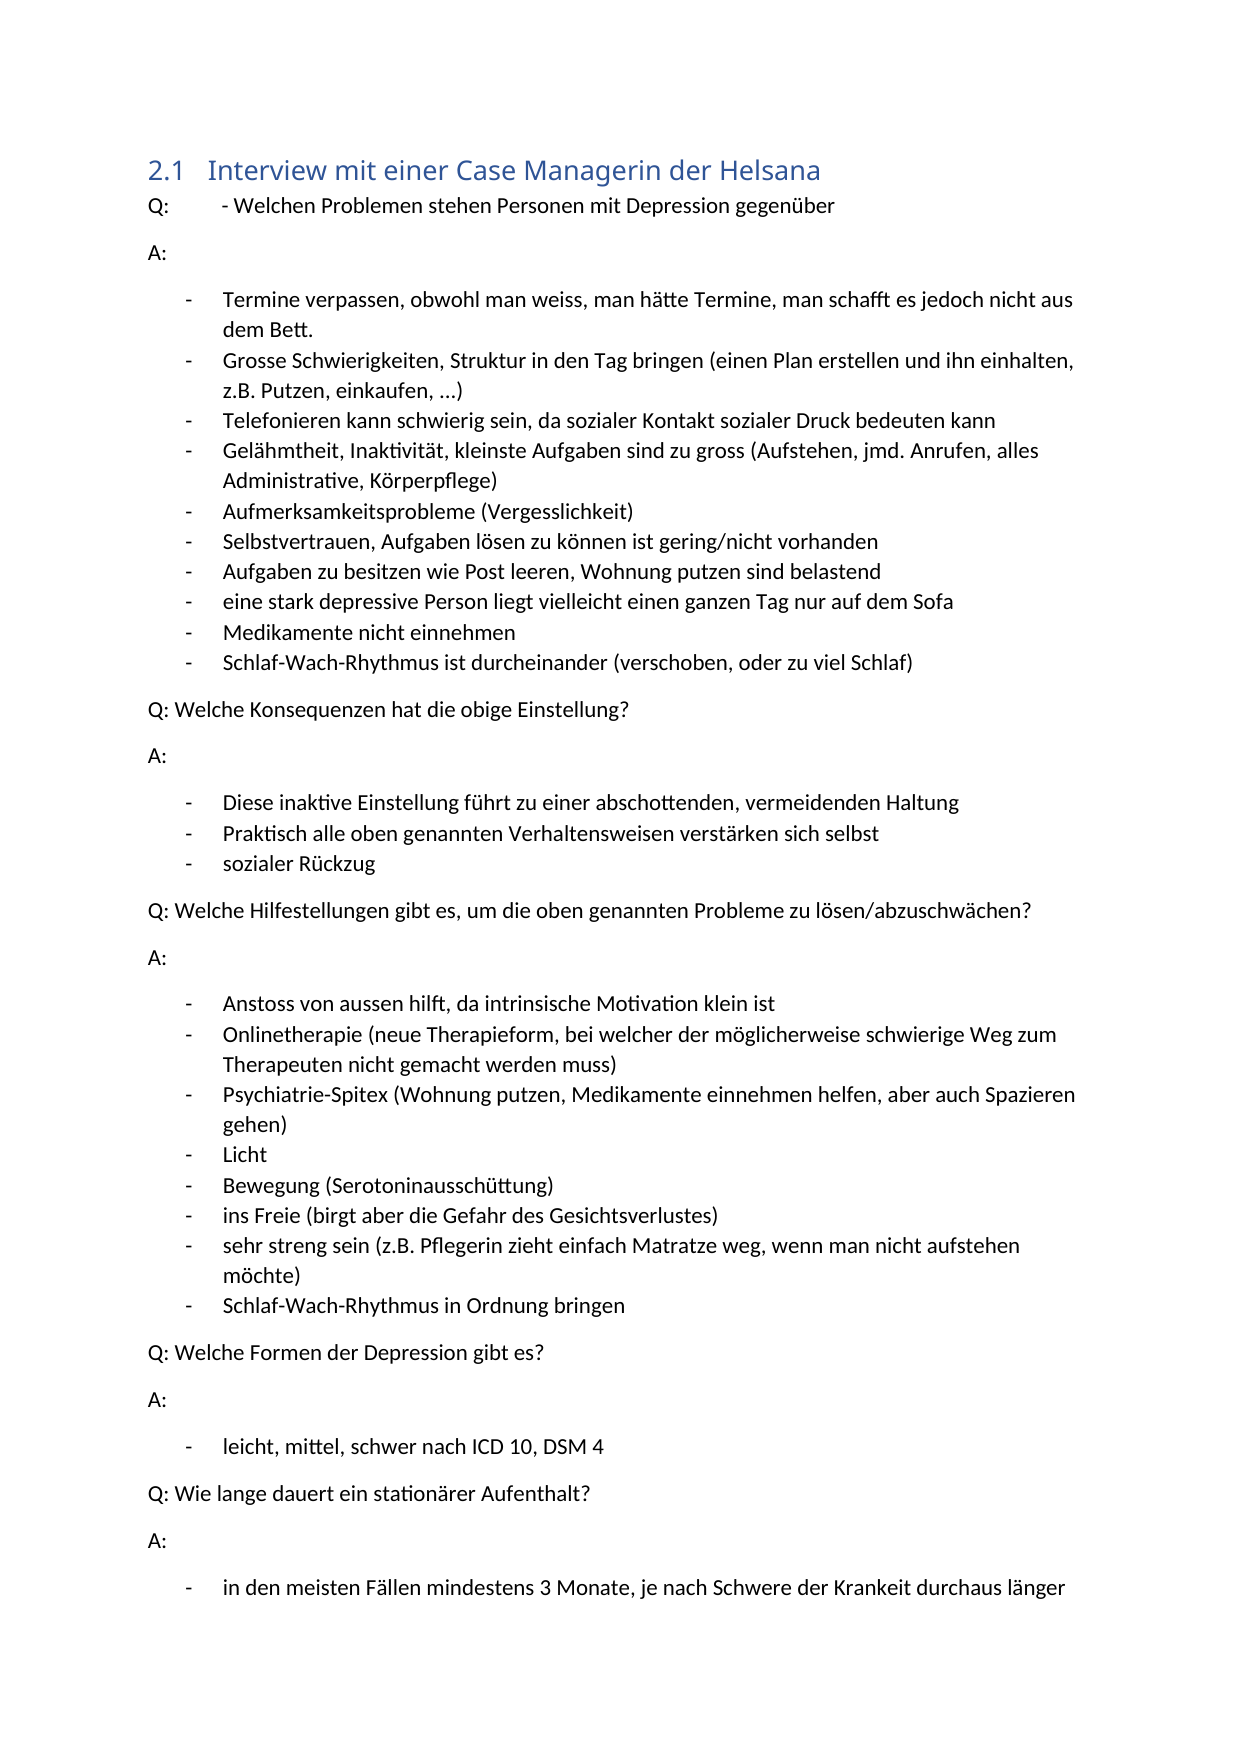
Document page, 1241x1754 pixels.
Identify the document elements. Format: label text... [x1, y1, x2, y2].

text A: [148, 1526, 1093, 1554]
list ins Freie (birgt aber die Gefahr des Gesichtsverlustes) [185, 1201, 1093, 1229]
text Q: Wie lange dauert ein stationärer Aufenthalt? [148, 1479, 1093, 1507]
list Psychiatrie-Spitex (Wohnung putzen, Medikamente einnehmen helfen, aber auch Spazieren gehen) [185, 1080, 1093, 1138]
list in den meisten Fällen mindestens 3 Monate, je nach Schwere der Krankeit durchaus länger [185, 1573, 1093, 1601]
list Onlinetherapie (neue Therapieform, bei welcher der möglicherweise schwierige Weg zum Therapeuten nicht gemacht werden muss) [185, 1020, 1093, 1078]
text Q: Welche Konsequenzen hat die obige Einstellung? [148, 695, 1093, 723]
list Medikamente nicht einnehmen [185, 618, 1093, 646]
list eine stark depressive Person liegt vielleicht einen ganzen Tag nur auf dem Sofa [185, 587, 1093, 615]
list sehr streng sein (z.B. Pflegerin zieht einfach Matratze weg, wenn man nicht aufstehen möchte) [185, 1231, 1093, 1289]
text Q: Welche Formen der Depression gibt es? [148, 1338, 1093, 1366]
list sozialer Rückzug [185, 849, 1093, 877]
list Schlaf-Wach-Rhythmus in Ordnung bringen [185, 1292, 1093, 1319]
text A: [148, 742, 1093, 769]
list Termine verpassen, obwohl man weiss, man hätte Termine, man schafft es jedoch nicht aus dem Bett. [185, 285, 1093, 343]
list Aufmerksamkeitsprobleme (Vergesslichkeit) [185, 497, 1093, 525]
list Grosse Schwierigkeiten, Struktur in den Tag bringen (einen Plan erstellen und ihn einhalten, z.B. Putzen, einkaufen, ...) [185, 346, 1093, 404]
text A: [148, 238, 1093, 266]
list Licht [185, 1141, 1093, 1168]
list Praktisch alle oben genannten Verhaltensweisen verstärken sich selbst [185, 819, 1093, 847]
list Bewegung (Serotoninausschüttung) [185, 1171, 1093, 1199]
text Q: - Welchen Problemen stehen Personen mit Depression gegenüber [148, 192, 1093, 219]
list Gelähmtheit, Inaktivität, kleinste Aufgaben sind zu gross (Aufstehen, jmd. Anrufen, alles Administrative, Körperpflege) [185, 436, 1093, 494]
text A: [148, 943, 1093, 971]
list Diese inaktive Einstellung führt zu einer abschottenden, vermeidenden Haltung [185, 788, 1093, 816]
text A: [148, 1385, 1093, 1413]
subtitle Interview mit einer Case Managerin der Helsana [148, 152, 1093, 189]
list Schlaf-Wach-Rhythmus ist durcheinander (verschoben, oder zu viel Schlaf) [185, 648, 1093, 676]
list Anstoss von aussen hilft, da intrinsische Motivation klein ist [185, 989, 1093, 1017]
list Aufgaben zu besitzen wie Post leeren, Wohnung putzen sind belastend [185, 557, 1093, 585]
text Q: Welche Hilfestellungen gibt es, um die oben genannten Probleme zu lösen/abzuschwächen? [148, 896, 1093, 924]
list Selbstvertrauen, Aufgaben lösen zu können ist gering/nicht vorhanden [185, 527, 1093, 555]
list Telefonieren kann schwierig sein, da sozialer Kontakt sozialer Druck bedeuten kann [185, 406, 1093, 434]
list leicht, mittel, schwer nach ICD 10, DSM 4 [185, 1432, 1093, 1460]
